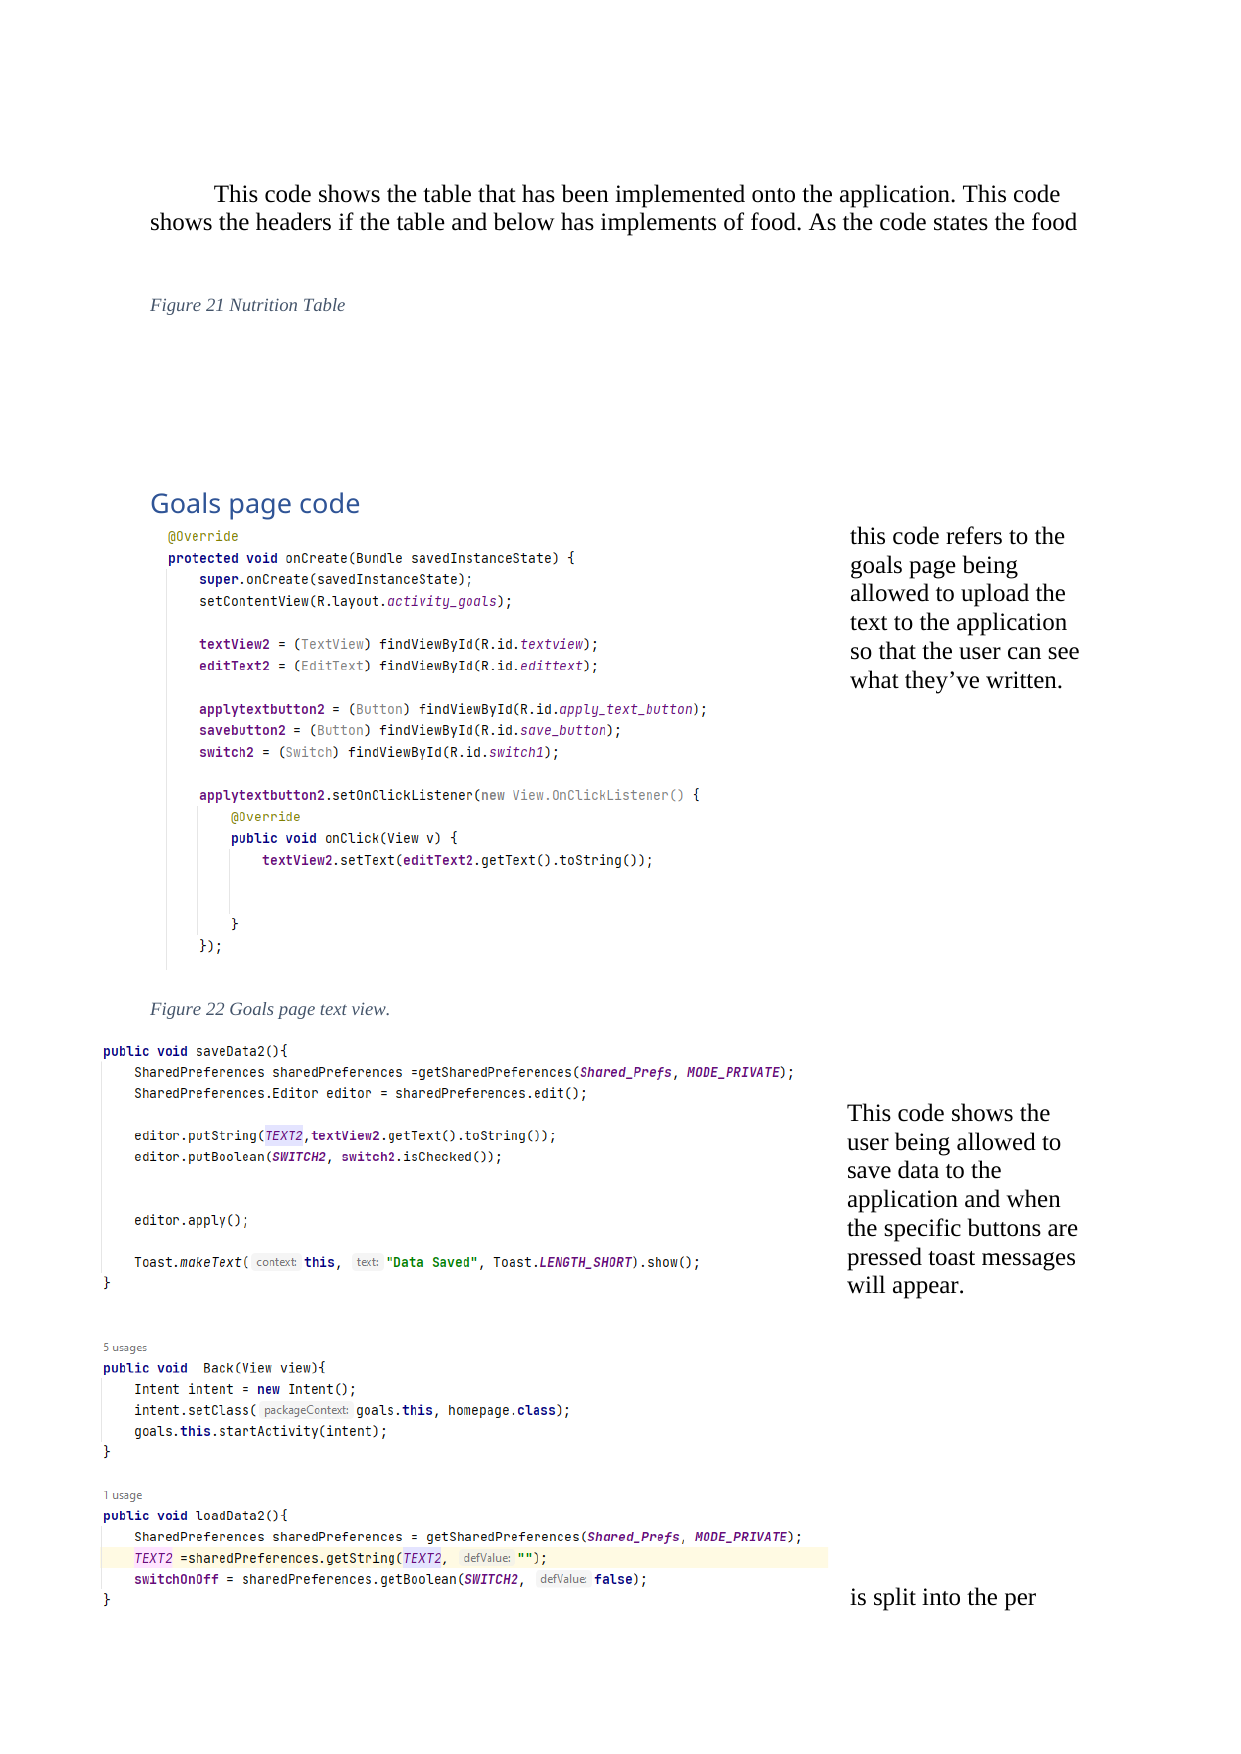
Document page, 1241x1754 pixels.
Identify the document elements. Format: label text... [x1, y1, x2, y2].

picture [150, 521, 832, 970]
text This code shows the user being allowed to save data to the application and when the specific buttons are pressed toast messages will appear. [829, 1098, 1090, 1299]
text This code shows the table that has been implemented onto the application. This code shows the headers if the table and below has implements of food. As the code states the food is split into the per 100g. [150, 179, 1090, 294]
picture [100, 1038, 829, 1611]
subtitle Goals page code [150, 484, 1090, 521]
